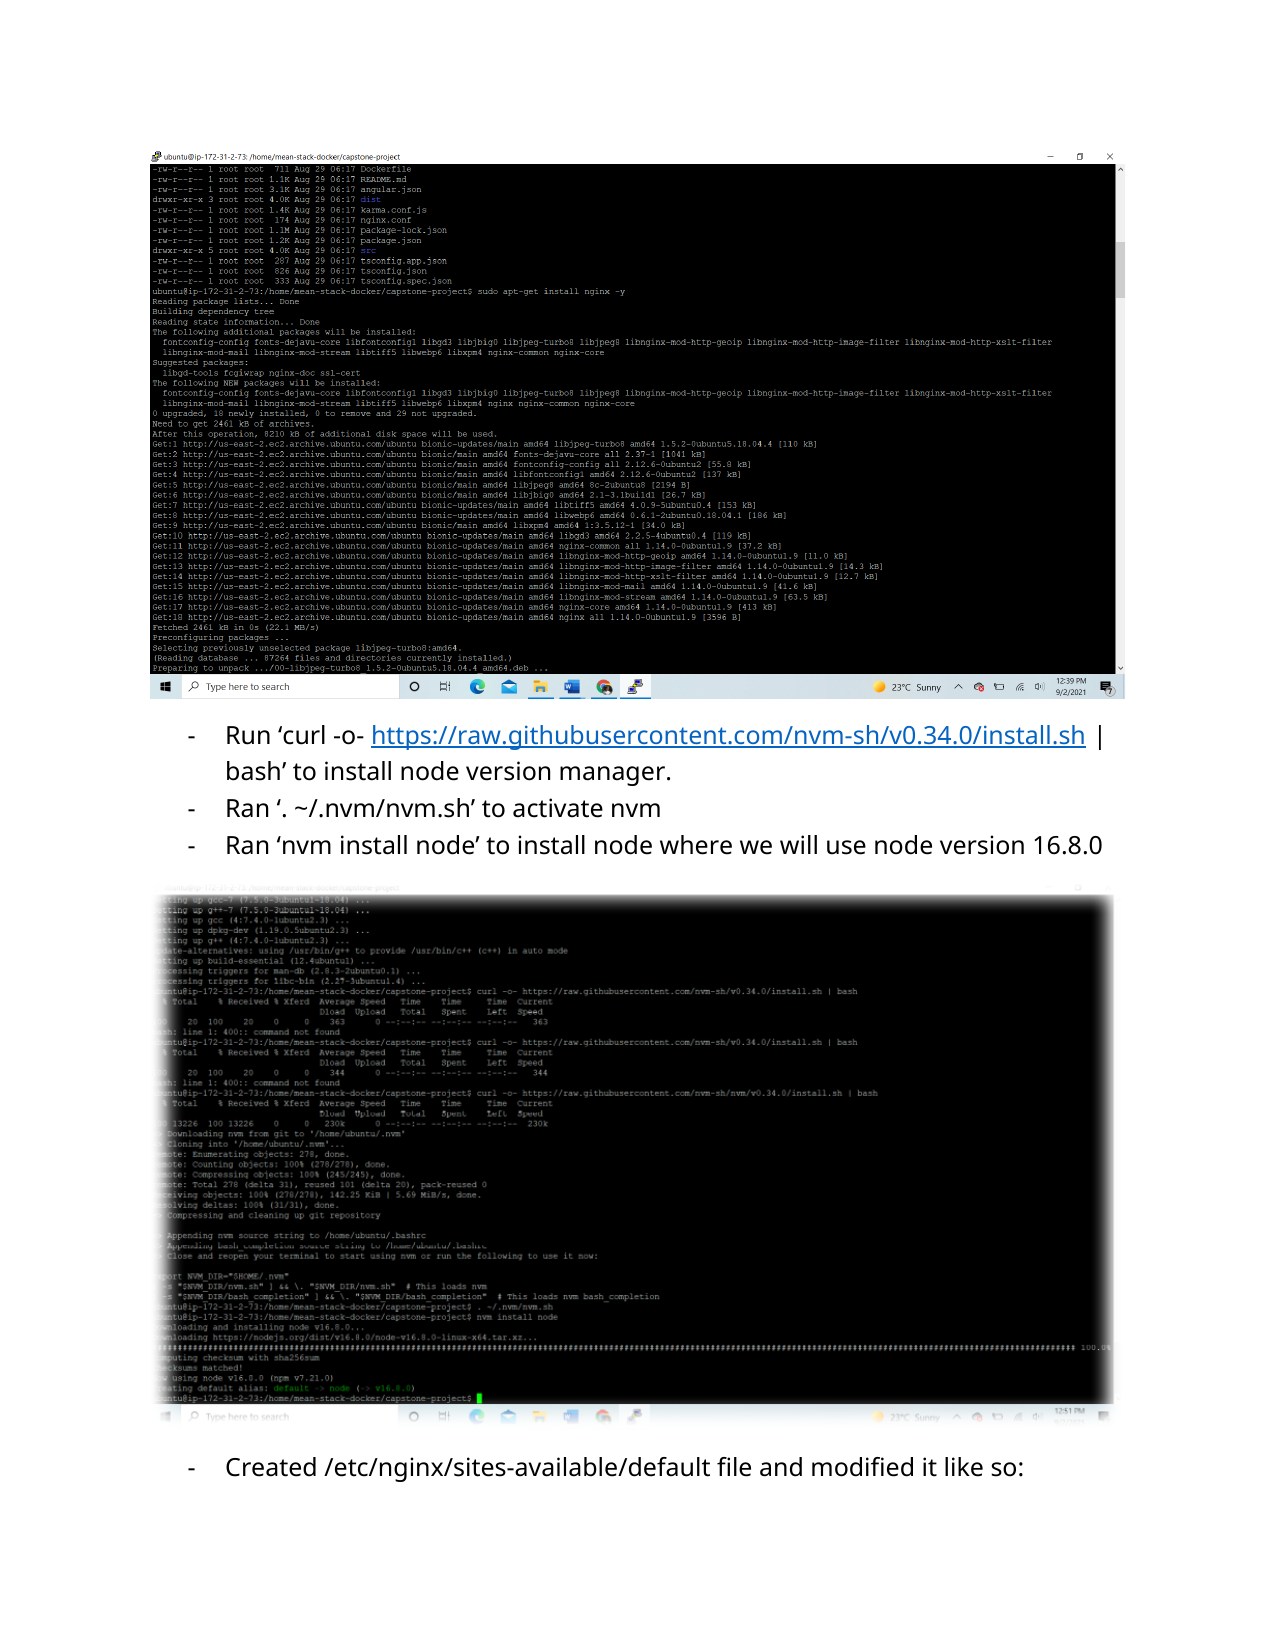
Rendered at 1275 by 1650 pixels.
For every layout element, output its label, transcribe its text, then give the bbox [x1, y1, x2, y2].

list Created /etc/nginx/sites-available/default file and modified it like so: [187, 1450, 1125, 1484]
list Ran ‘nvm install node’ to install node where we will use node version 16.8.0 [187, 828, 1125, 862]
list Ran ‘. ~/.nvm/nvm.sh’ to activate nvm [187, 791, 1125, 825]
picture [150, 150, 1125, 699]
picture [179, 909, 1096, 1401]
list Run ‘curl -o- https://raw.githubusercontent.com/nvm-sh/v0.34.0/install.sh | bash’ to install node version manager. [187, 717, 1125, 788]
